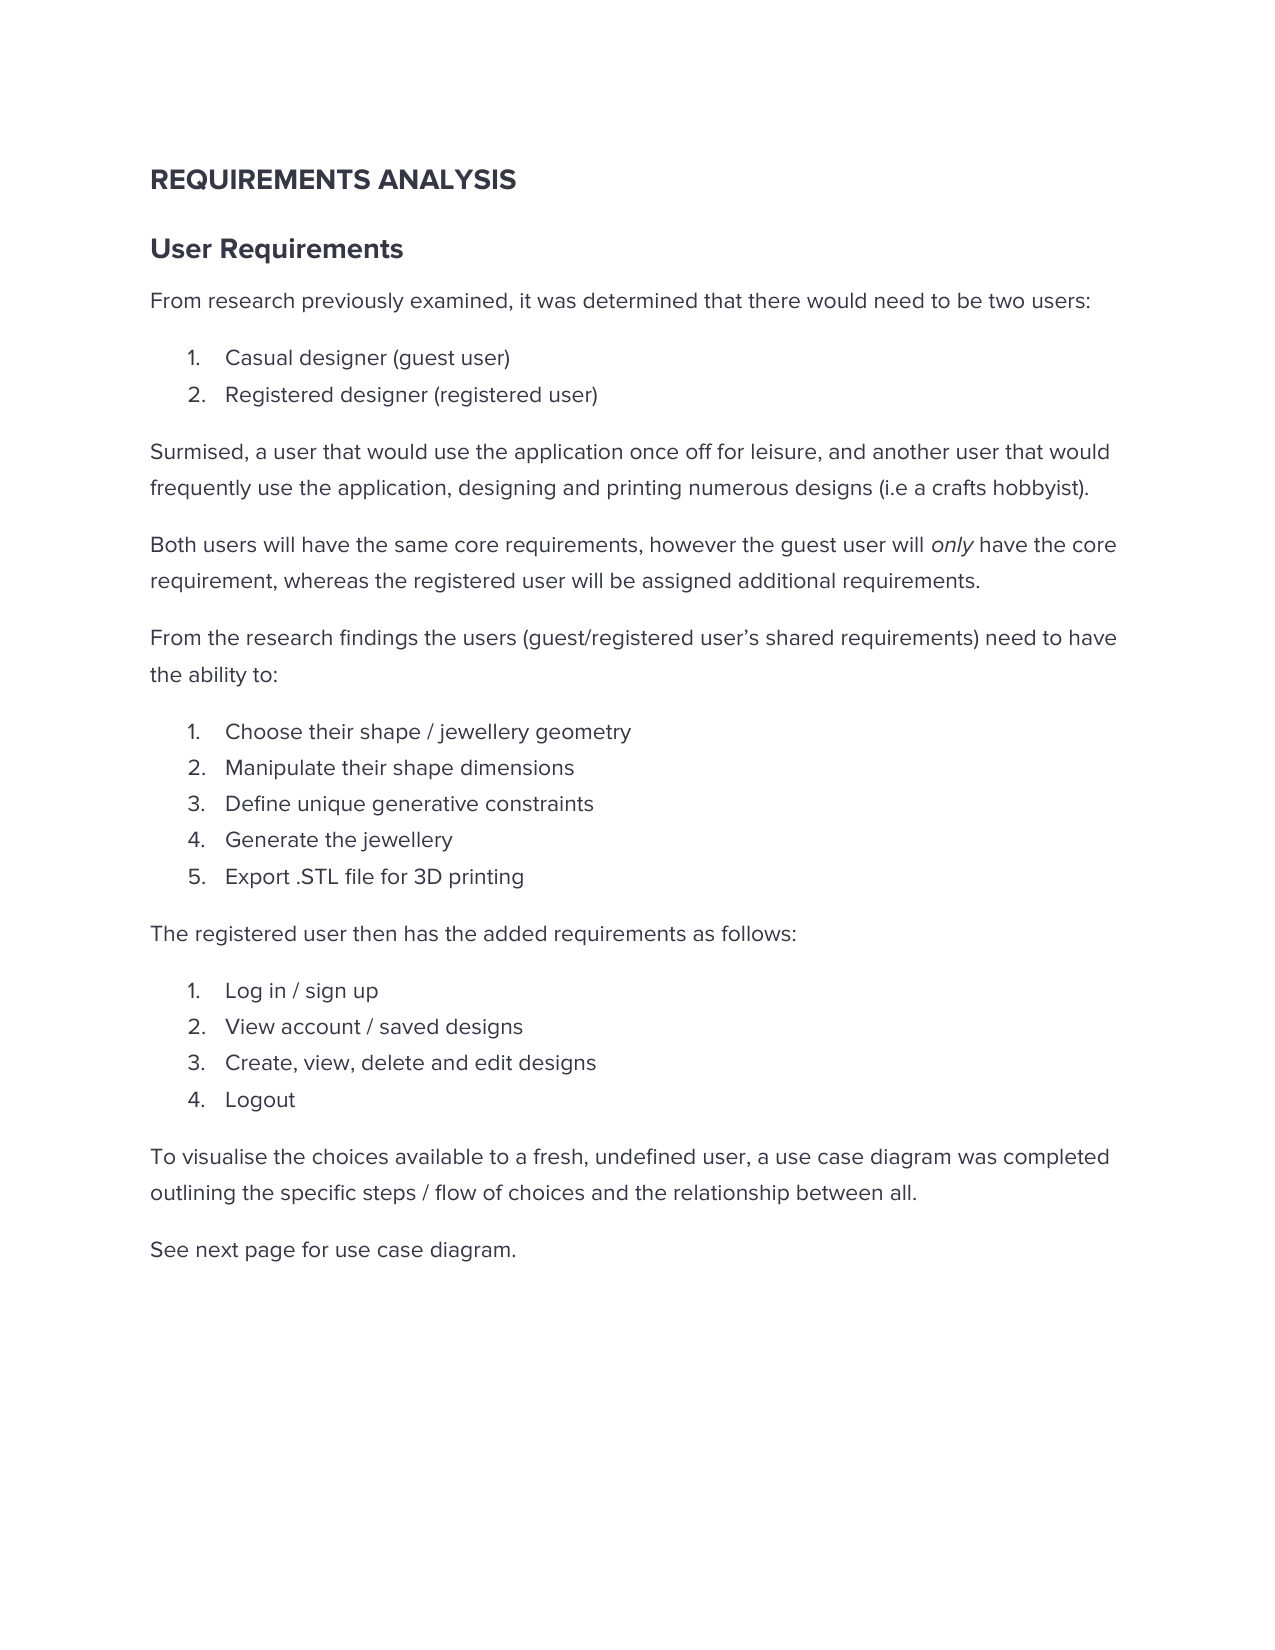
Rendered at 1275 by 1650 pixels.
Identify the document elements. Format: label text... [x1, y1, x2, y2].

list Registered designer (registered user) [187, 381, 1125, 409]
subtitle REQUIREMENTS ANALYSIS [150, 162, 1125, 198]
list Define unique generative constraints [187, 791, 1125, 818]
list Logout [187, 1086, 1125, 1114]
subtitle User Requirements [150, 231, 1125, 267]
list Log in / sign up [187, 977, 1125, 1005]
list Export .STL file for 3D printing [187, 863, 1125, 891]
list Generate the jewellery [187, 827, 1125, 855]
list Manipulate their shape dimensions [187, 754, 1125, 782]
list View account / saved designs [187, 1013, 1125, 1041]
list Create, view, delete and edit designs [187, 1050, 1125, 1078]
text Surmised, a user that would use the application once off for leisure, and another user that would frequently use the application, designing and printing numerous designs (i.e a crafts hobbyist). [150, 438, 1125, 502]
text The registered user then has the added requirements as follows: [150, 920, 1125, 948]
list Casual designer (guest user) [187, 345, 1125, 373]
text See next page for use case diagram. [150, 1236, 1125, 1264]
text Both users will have the same core requirements, however the guest user will only have the core requirement, whereas the registered user will be assigned additional requirements. [150, 531, 1125, 596]
text To visualise the choices available to a fresh, undefined user, a use case diagram was completed outlining the specific steps / flow of choices and the relationship between all. [150, 1143, 1125, 1207]
text From the research findings the users (guest/registered user’s shared requirements) need to have the ability to: [150, 625, 1125, 689]
text From research previously examined, it was determined that there would need to be two users: [150, 288, 1125, 316]
list Choose their shape / jewellery geometry [187, 718, 1125, 746]
